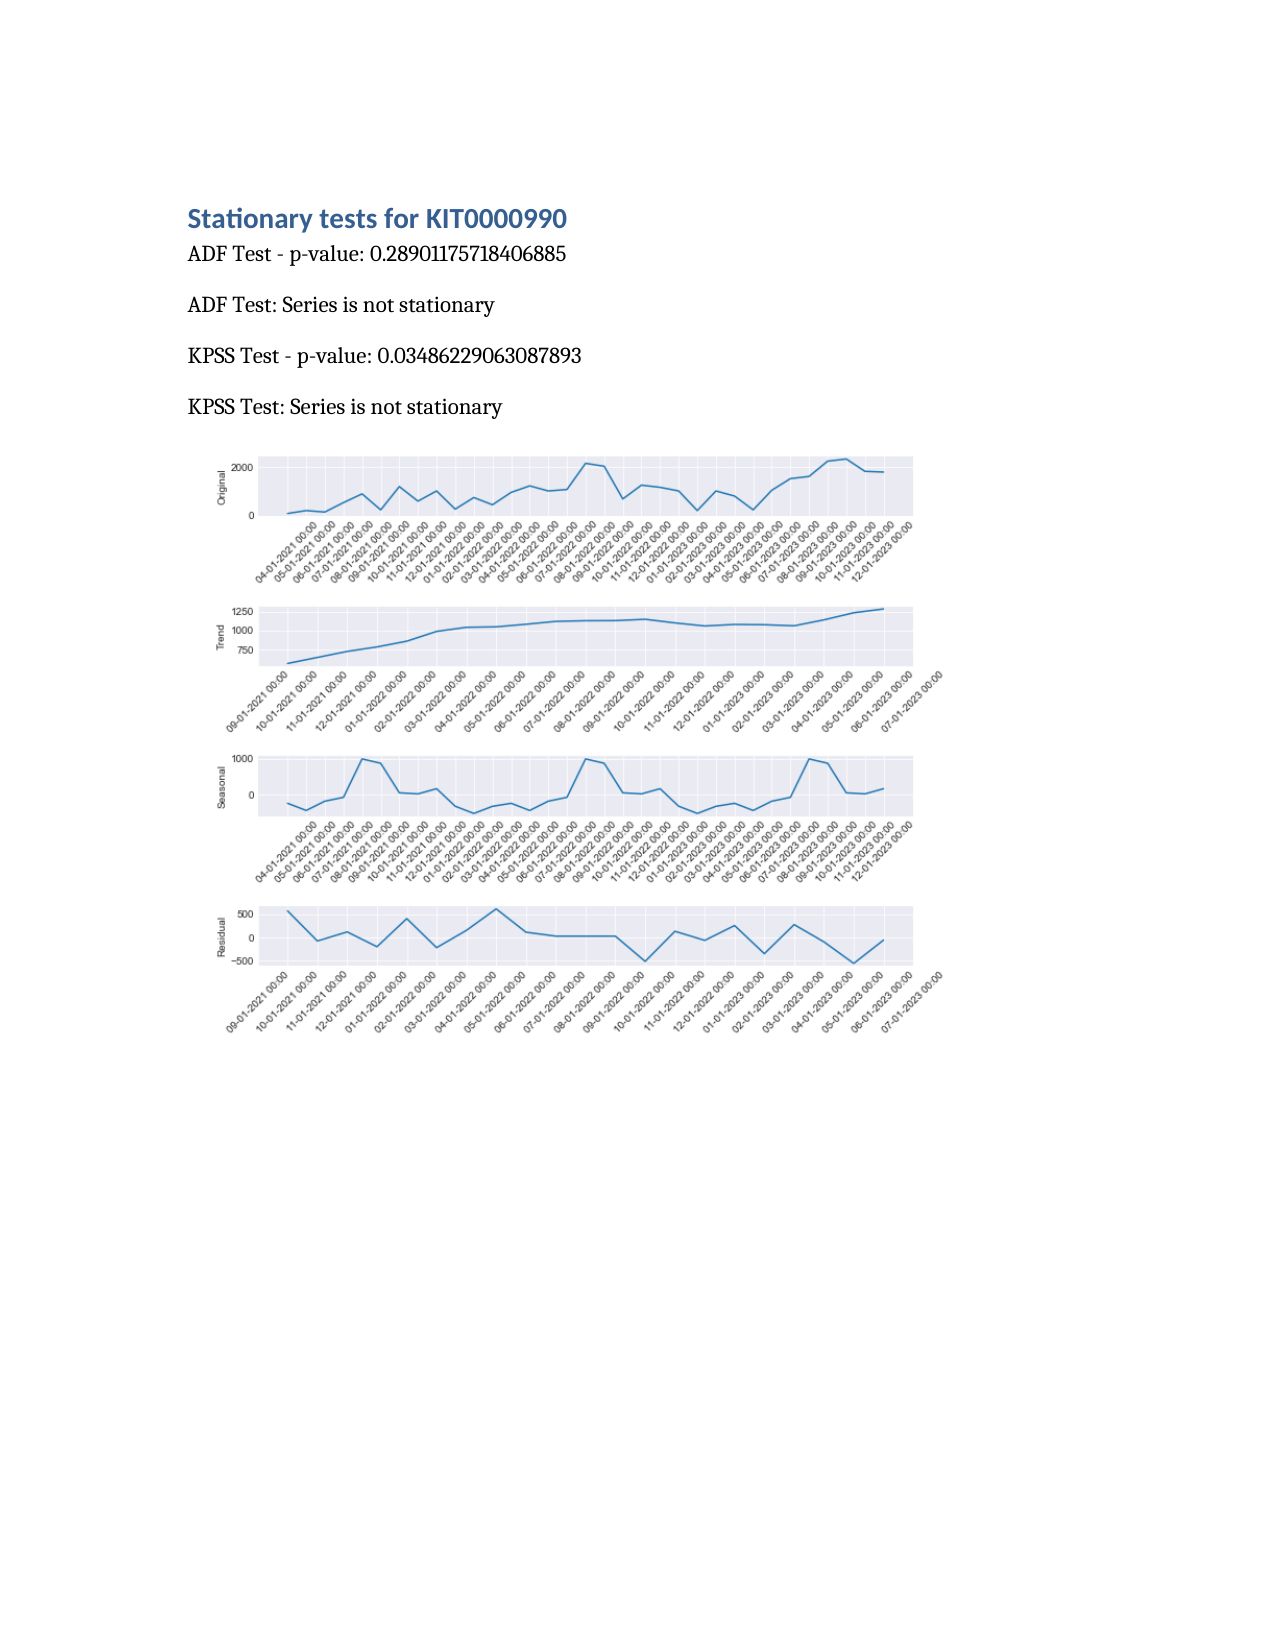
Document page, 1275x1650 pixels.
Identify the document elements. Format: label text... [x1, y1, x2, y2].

text KPSS Test: Series is not stationary [187, 394, 1087, 420]
text ADF Test - p-value: 0.28901175718406885 [187, 241, 1087, 267]
subtitle Stationary tests for KIT0000990 [187, 200, 1087, 236]
text KPSS Test - p-value: 0.03486229063087893 [187, 343, 1087, 369]
picture [206, 445, 957, 1046]
text ADF Test: Series is not stationary [187, 292, 1087, 318]
